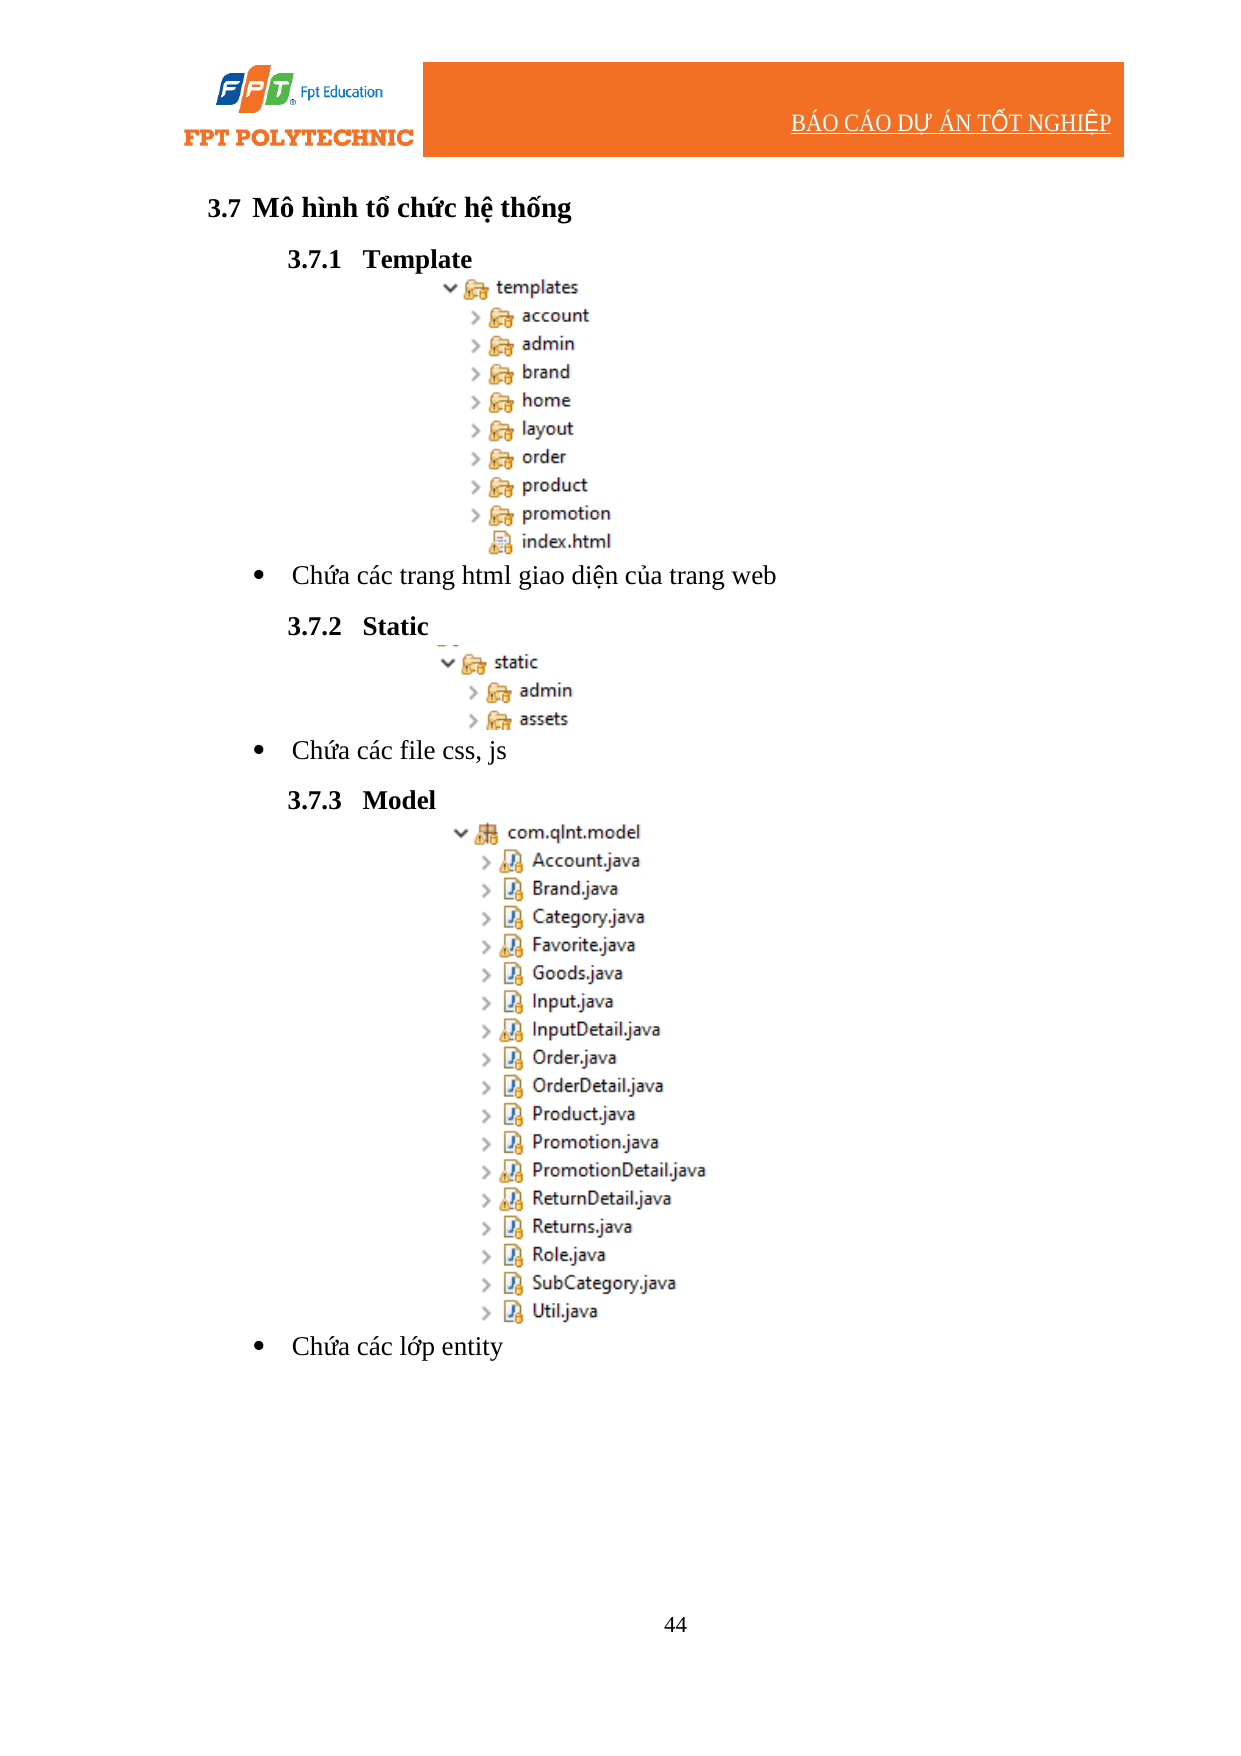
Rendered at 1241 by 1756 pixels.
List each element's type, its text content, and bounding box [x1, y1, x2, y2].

picture [435, 645, 916, 730]
list Chứa các trang html giao diện của trang web [254, 559, 1116, 591]
picture [448, 820, 902, 1327]
subtitle Mô hình tổ chức hệ thống [207, 190, 1209, 223]
list Chứa các file css, js [254, 734, 1116, 765]
picture [184, 65, 414, 146]
subtitle Model [287, 784, 1209, 816]
list Chứa các lớp entity [254, 1330, 1209, 1362]
subtitle Template [287, 243, 1209, 274]
subtitle Static [287, 610, 1209, 641]
picture [428, 278, 923, 556]
